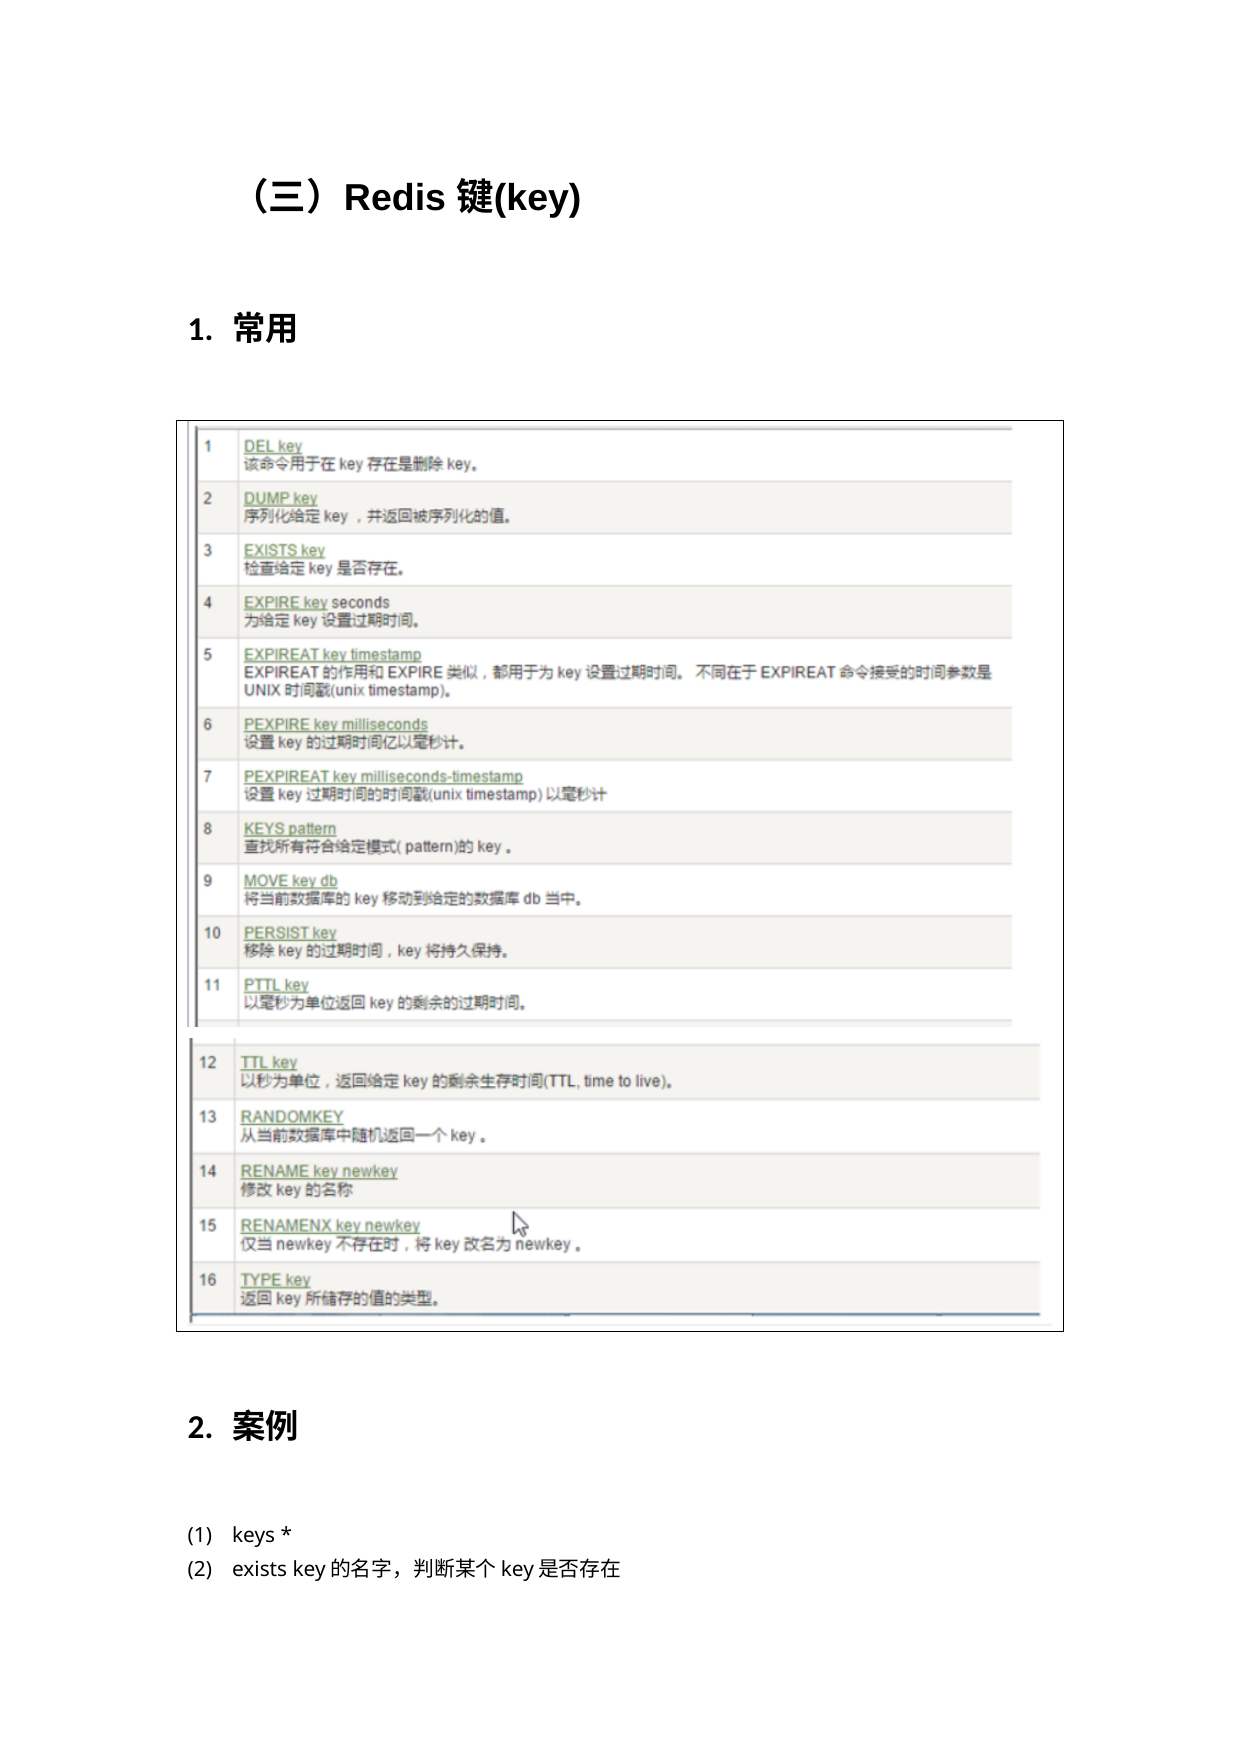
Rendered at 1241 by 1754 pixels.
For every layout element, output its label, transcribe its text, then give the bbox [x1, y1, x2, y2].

subtitle 案例 [187, 1392, 1053, 1457]
picture [187, 421, 1053, 1027]
list keys * [187, 1518, 1053, 1551]
table_header [177, 421, 1063, 1331]
picture [187, 1038, 1053, 1326]
subtitle Redis 键(key) [187, 162, 1053, 227]
subtitle 常用 [187, 293, 1053, 358]
list exists key的名字，判断某个key是否存在 [187, 1551, 1053, 1583]
